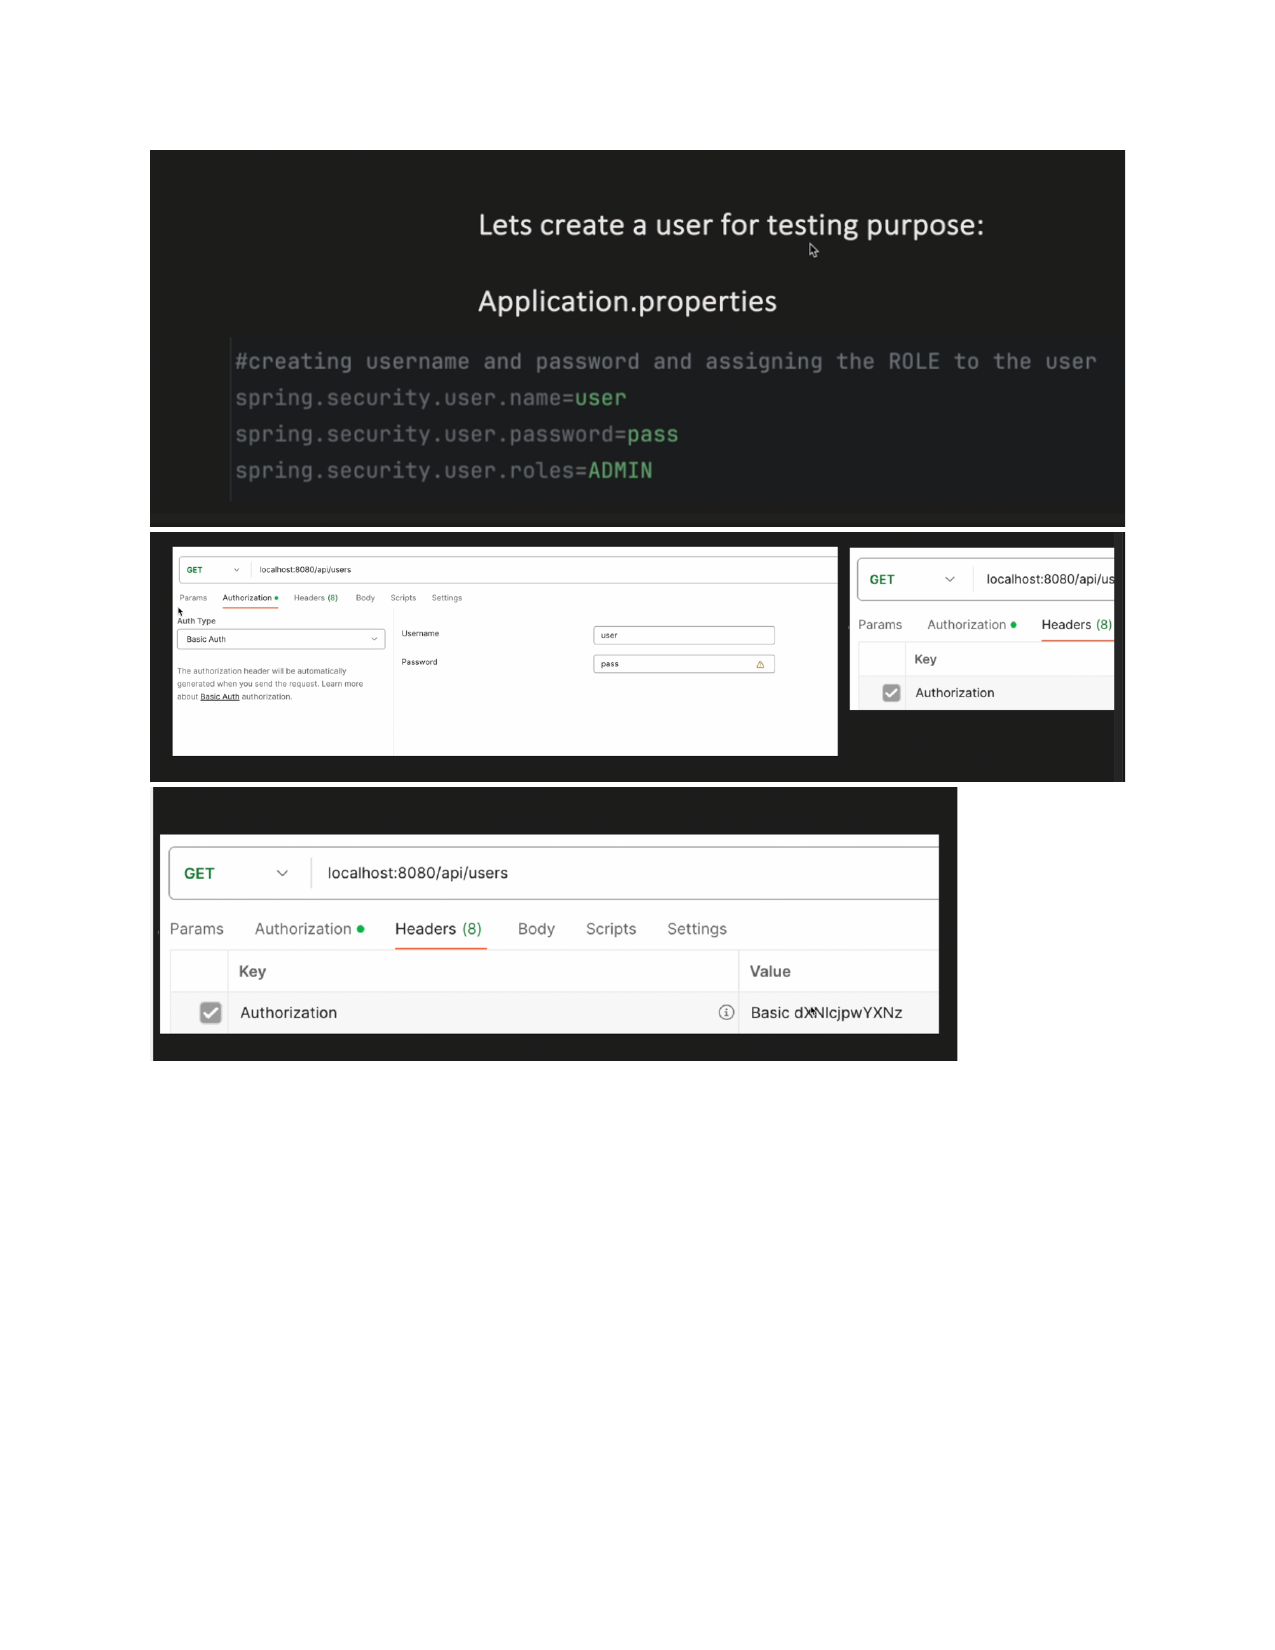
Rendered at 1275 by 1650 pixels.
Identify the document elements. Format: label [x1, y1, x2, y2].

picture [150, 787, 958, 1061]
picture [150, 150, 1125, 527]
picture [150, 532, 1125, 782]
